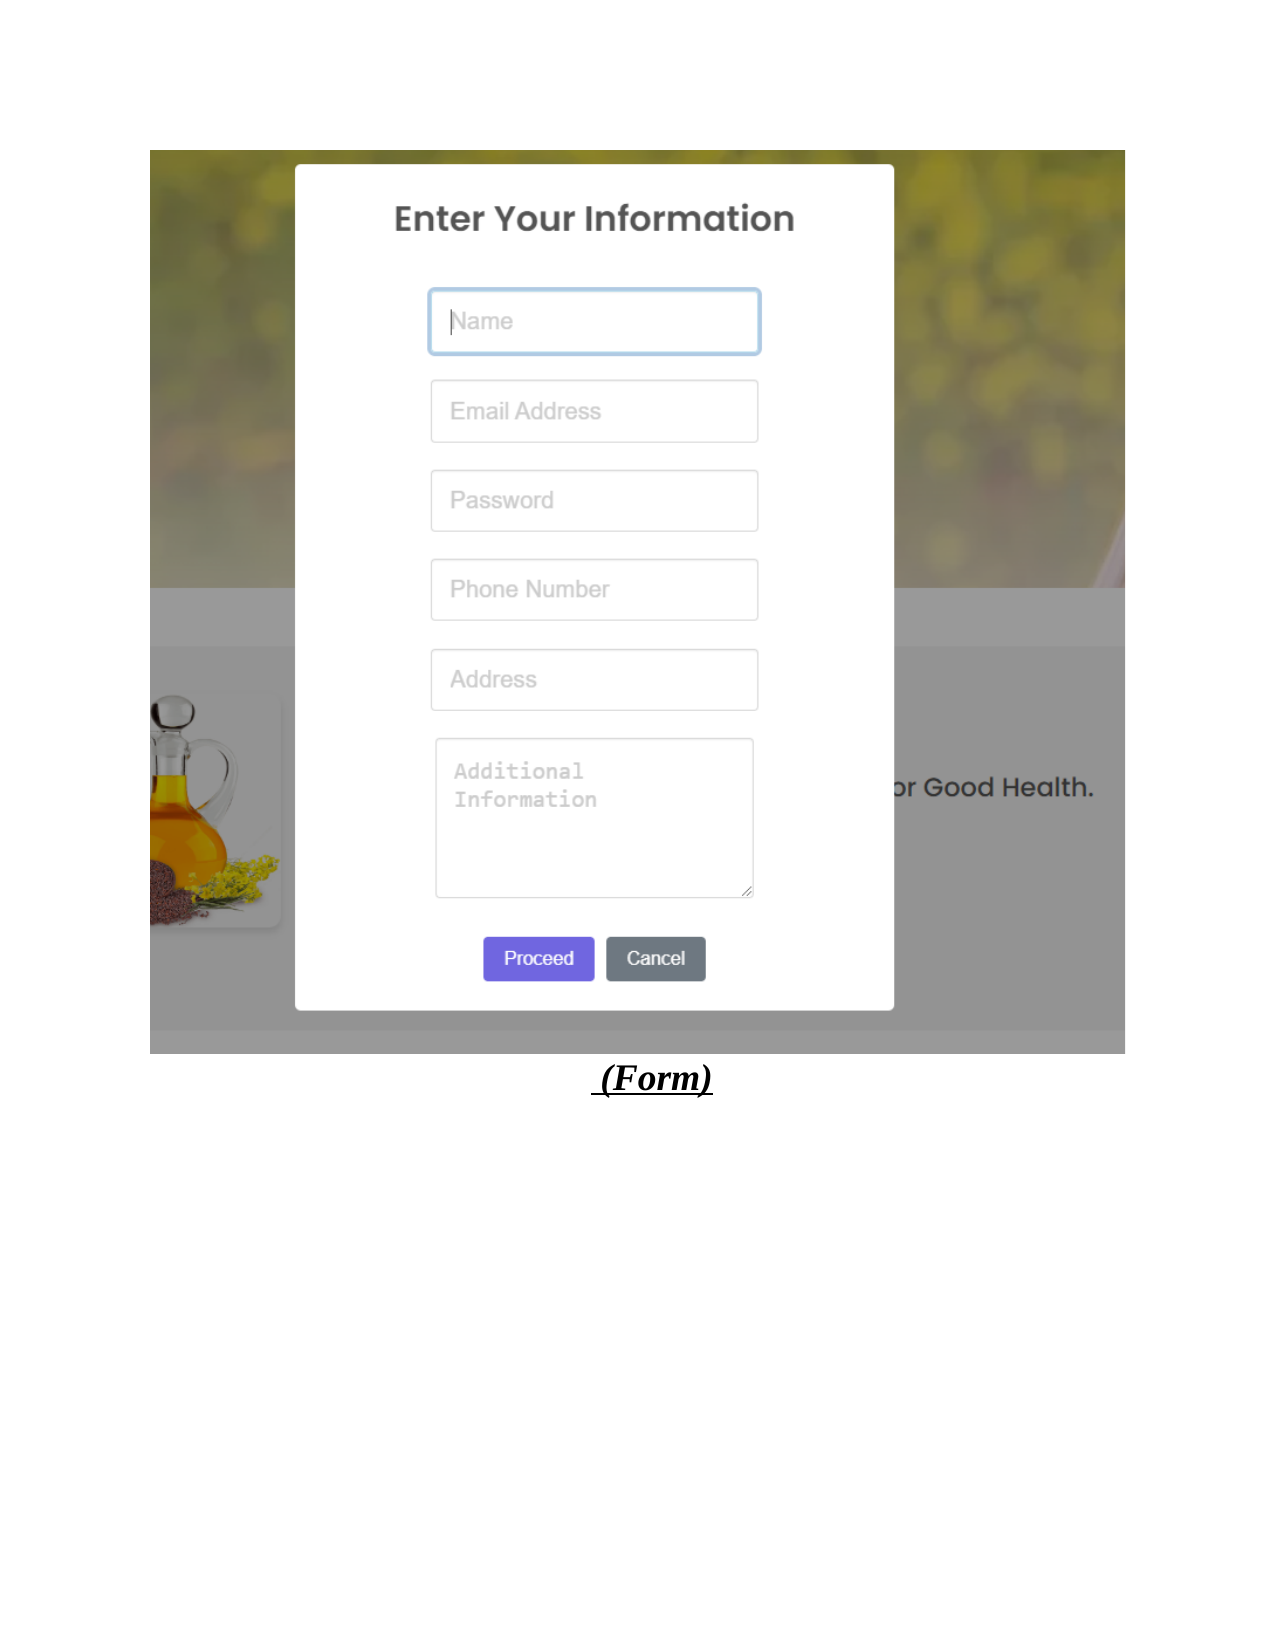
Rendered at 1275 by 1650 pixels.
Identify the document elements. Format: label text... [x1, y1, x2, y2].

picture [150, 150, 1125, 1054]
text (Form) [194, 1056, 1113, 1099]
